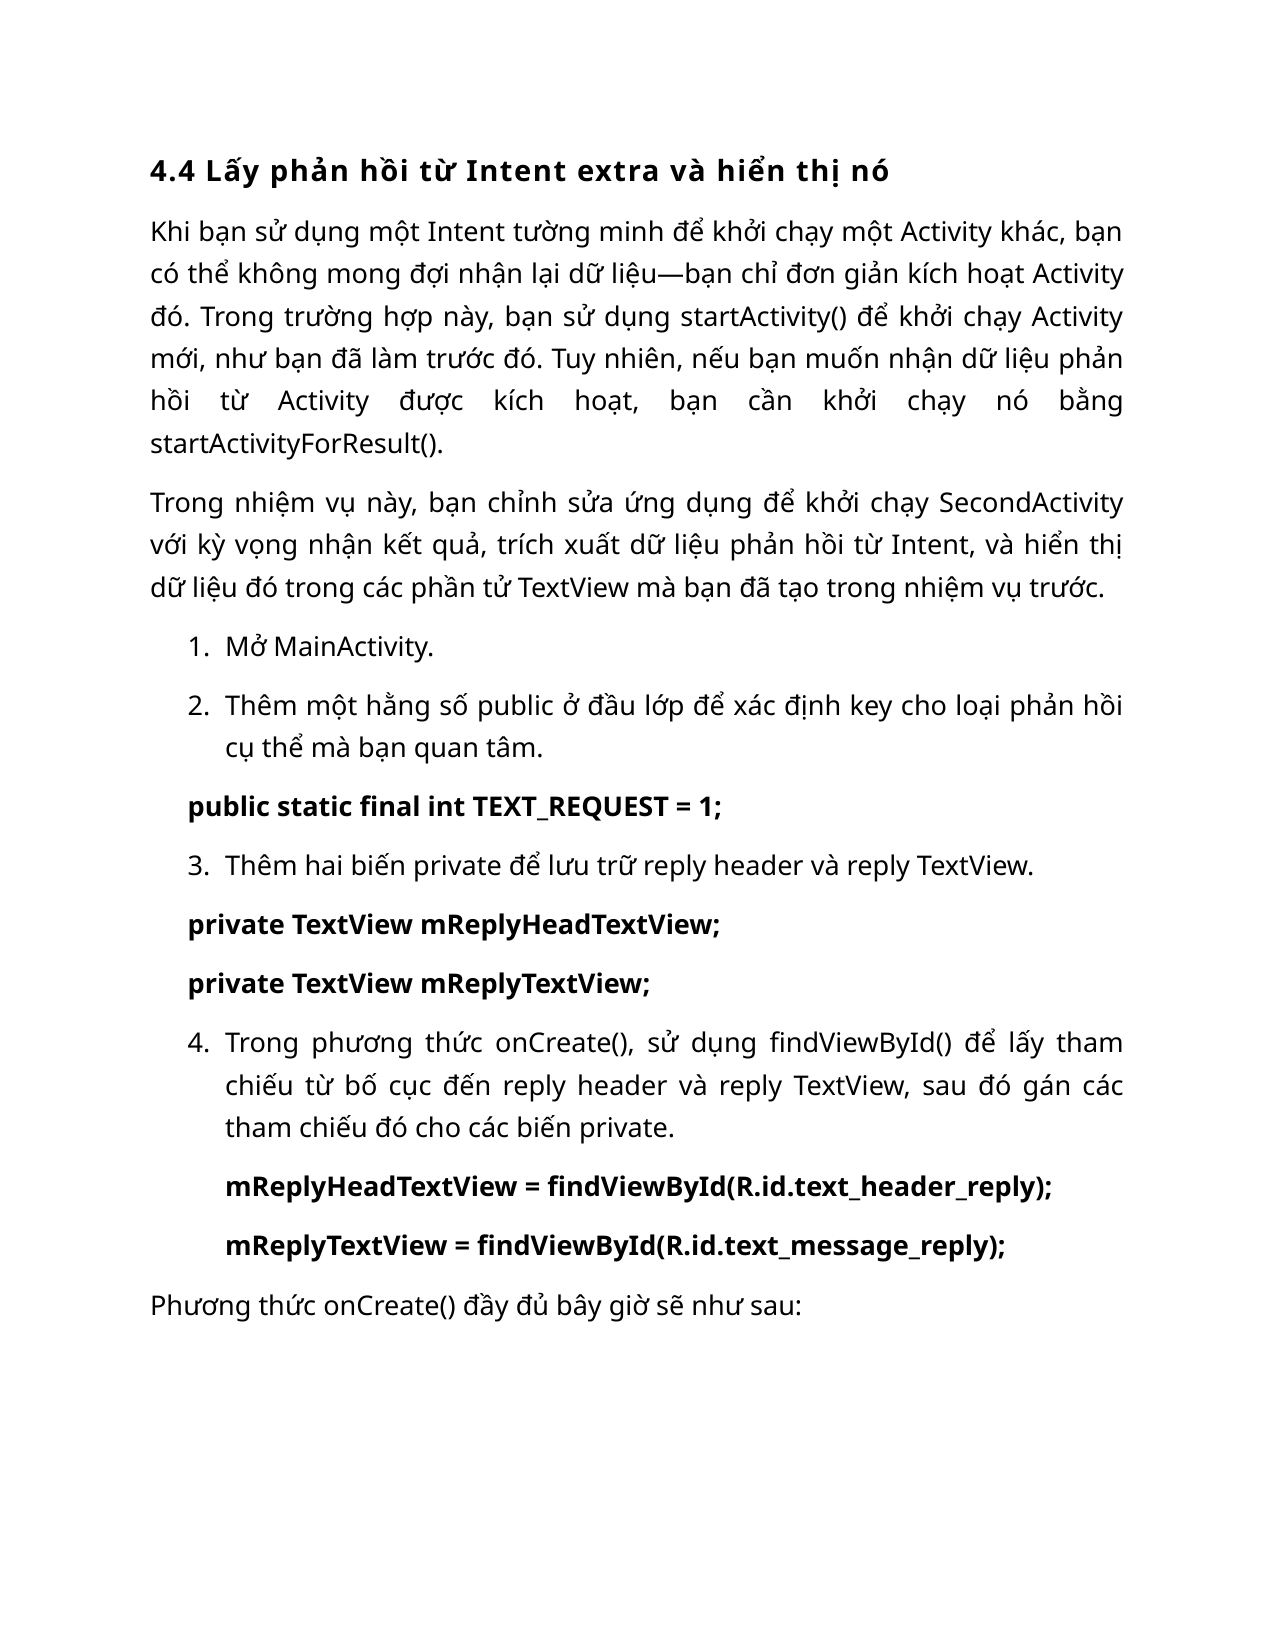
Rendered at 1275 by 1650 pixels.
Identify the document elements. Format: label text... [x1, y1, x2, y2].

text mReplyHeadTextView = findViewById(R.id.text_header_reply); [225, 1168, 1125, 1205]
text Khi bạn sử dụng một Intent tường minh để khởi chạy một Activity khác, bạn có thể không mong đợi nhận lại dữ liệu—bạn chỉ đơn giản kích hoạt Activity đó. Trong trường hợp này, bạn sử dụng startActivity() để khởi chạy Activity mới, như bạn đã làm trước đó. Tuy nhiên, nếu bạn muốn nhận dữ liệu phản hồi từ Activity được kích hoạt, bạn cần khởi chạy nó bằng startActivityForResult(). [150, 212, 1125, 461]
list Thêm hai biến private để lưu trữ reply header và reply TextView. [187, 847, 1125, 884]
list Thêm một hằng số public ở đầu lớp để xác định key cho loại phản hồi cụ thể mà bạn quan tâm. [187, 686, 1125, 766]
subtitle 4.4 Lấy phản hồi từ Intent extra và hiển thị nó [150, 150, 1125, 190]
list Trong phương thức onCreate(), sử dụng findViewById() để lấy tham chiếu từ bố cục đến reply header và reply TextView, sau đó gán các tham chiếu đó cho các biến private. [187, 1024, 1125, 1146]
text Trong nhiệm vụ này, bạn chỉnh sửa ứng dụng để khởi chạy SecondActivity với kỳ vọng nhận kết quả, trích xuất dữ liệu phản hồi từ Intent, và hiển thị dữ liệu đó trong các phần tử TextView mà bạn đã tạo trong nhiệm vụ trước. [150, 483, 1125, 605]
text Phương thức onCreate() đầy đủ bây giờ sẽ như sau: [150, 1286, 1125, 1323]
text private TextView mReplyTextView; [187, 965, 1125, 1002]
text public static final int TEXT_REQUEST = 1; [187, 788, 1125, 824]
text private TextView mReplyHeadTextView; [187, 906, 1125, 943]
text mReplyTextView = findViewById(R.id.text_message_reply); [225, 1227, 1125, 1264]
list Mở MainActivity. [187, 627, 1125, 664]
